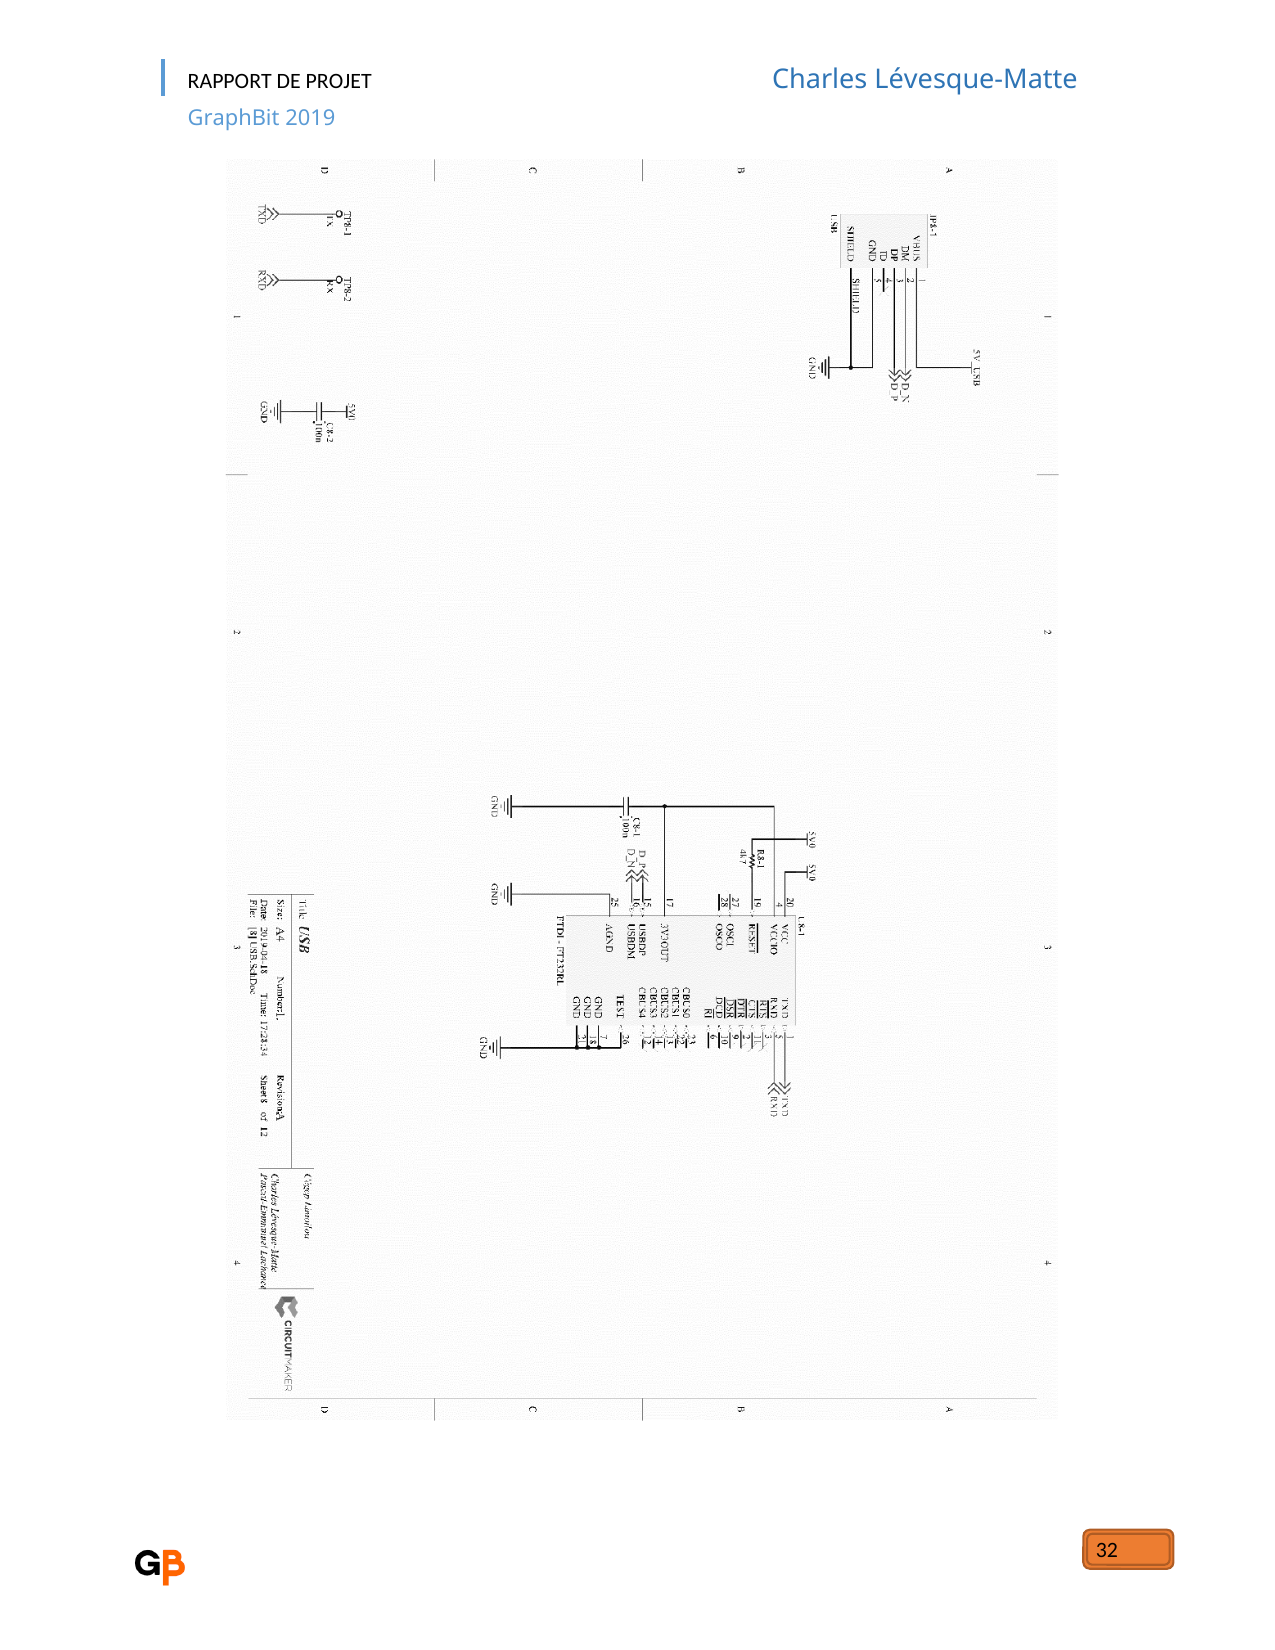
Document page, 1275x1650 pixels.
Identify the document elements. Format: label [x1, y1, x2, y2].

picture [133, 1549, 188, 1587]
picture [191, 151, 1094, 1431]
